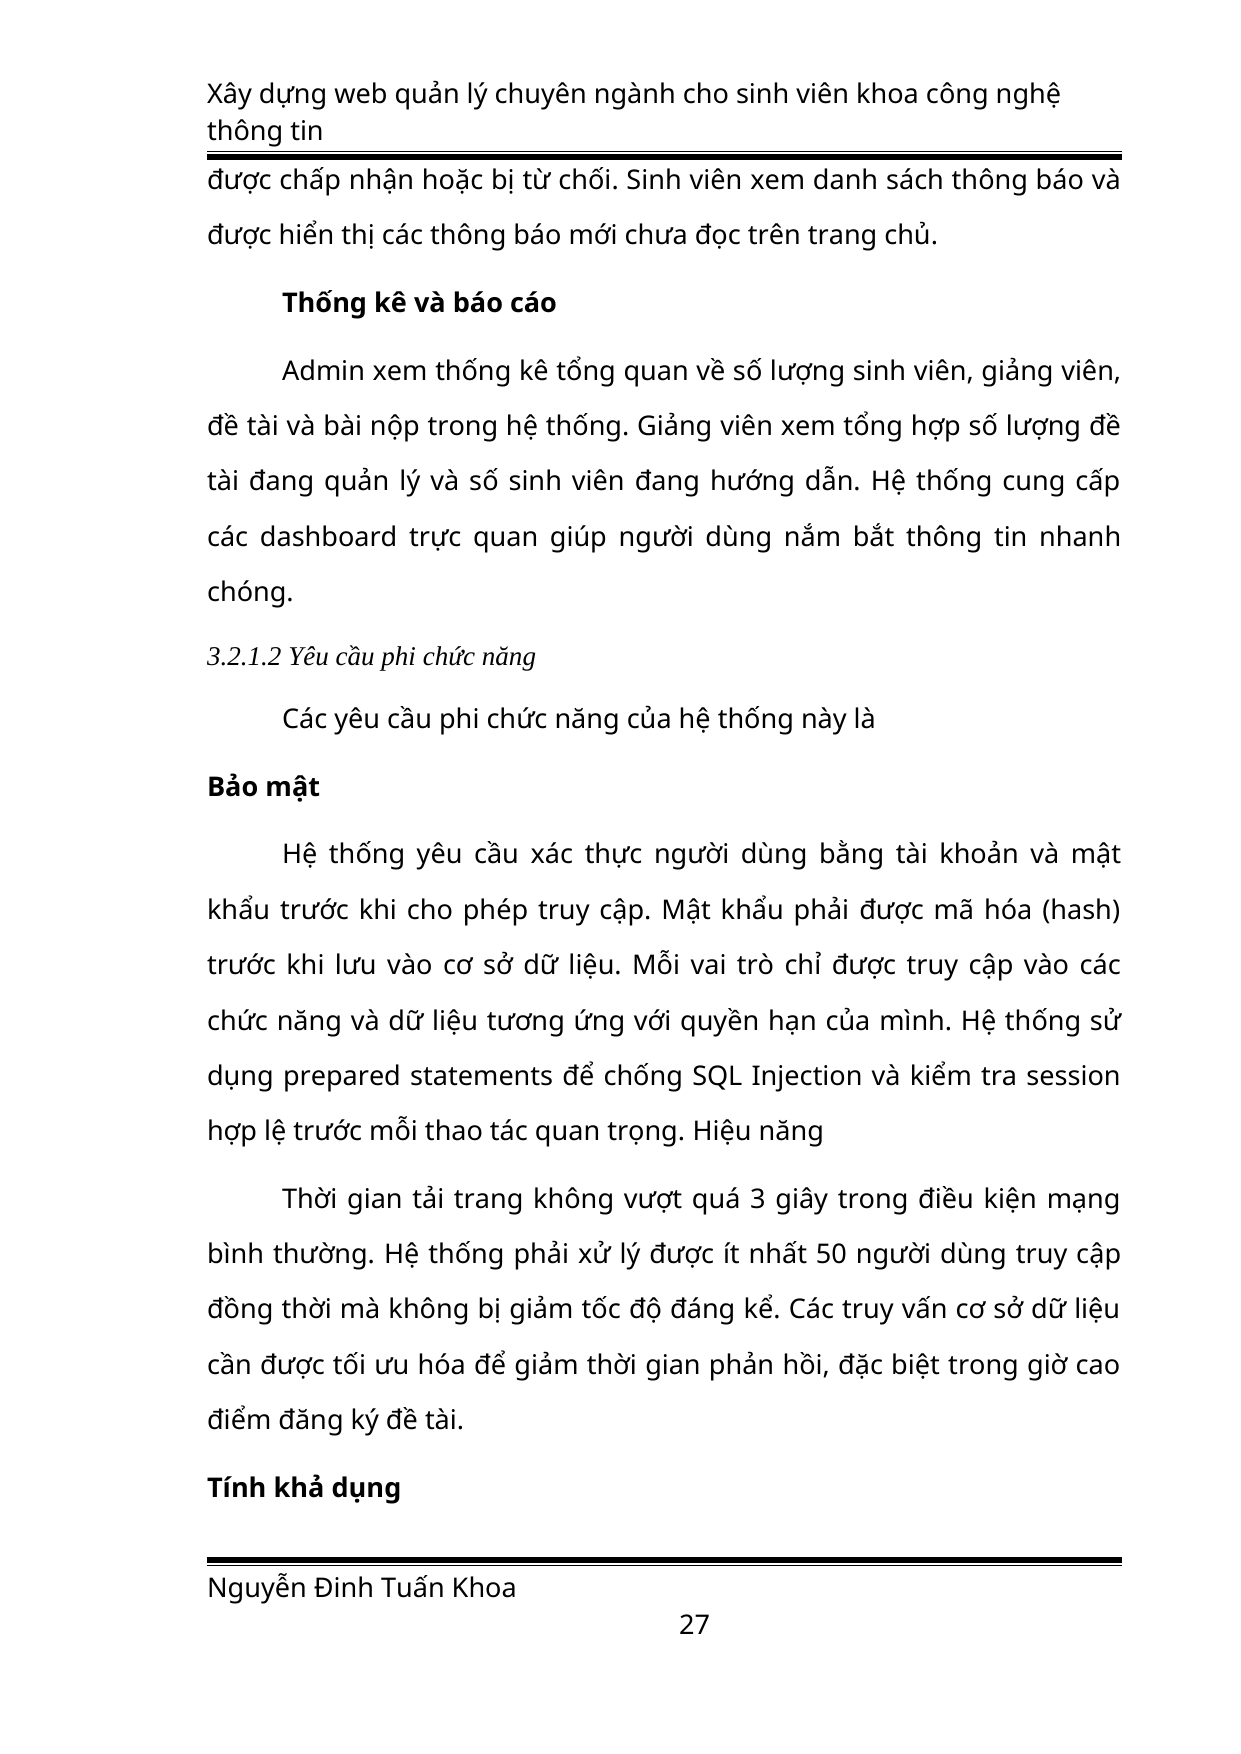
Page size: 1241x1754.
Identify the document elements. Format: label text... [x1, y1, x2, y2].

text Admin xem thống kê tổng quan về số lượng sinh viên, giảng viên, đề tài và bài nộp trong hệ thống. Giảng viên xem tổng hợp số lượng đề tài đang quản lý và số sinh viên đang hướng dẫn. Hệ thống cung cấp các dashboard trực quan giúp người dùng nắm bắt thông tin nhanh chóng. [207, 351, 1122, 609]
text Các yêu cầu phi chức năng của hệ thống này là [207, 699, 1122, 736]
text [207, 160, 1122, 252]
text Bảo mật [207, 767, 1122, 804]
text Hệ thống yêu cầu xác thực người dùng bằng tài khoản và mật khẩu trước khi cho phép truy cập. Mật khẩu phải được mã hóa (hash) trước khi lưu vào cơ sở dữ liệu. Mỗi vai trò chỉ được truy cập vào các chức năng và dữ liệu tương ứng với quyền hạn của mình. Hệ thống sử dụng prepared statements để chống SQL Injection và kiểm tra session hợp lệ trước mỗi thao tác quan trọng. Hiệu năng [207, 835, 1122, 1148]
text Thời gian tải trang không vượt quá 3 giây trong điều kiện mạng bình thường. Hệ thống phải xử lý được ít nhất 50 người dùng truy cập đồng thời mà không bị giảm tốc độ đáng kể. Các truy vấn cơ sở dữ liệu cần được tối ưu hóa để giảm thời gian phản hồi, đặc biệt trong giờ cao điểm đăng ký đề tài. [207, 1179, 1122, 1437]
subtitle Yêu cầu phi chức năng [207, 640, 1122, 671]
text Tính khả dụng [207, 1468, 1122, 1505]
text Thống kê và báo cáo [207, 283, 1122, 320]
